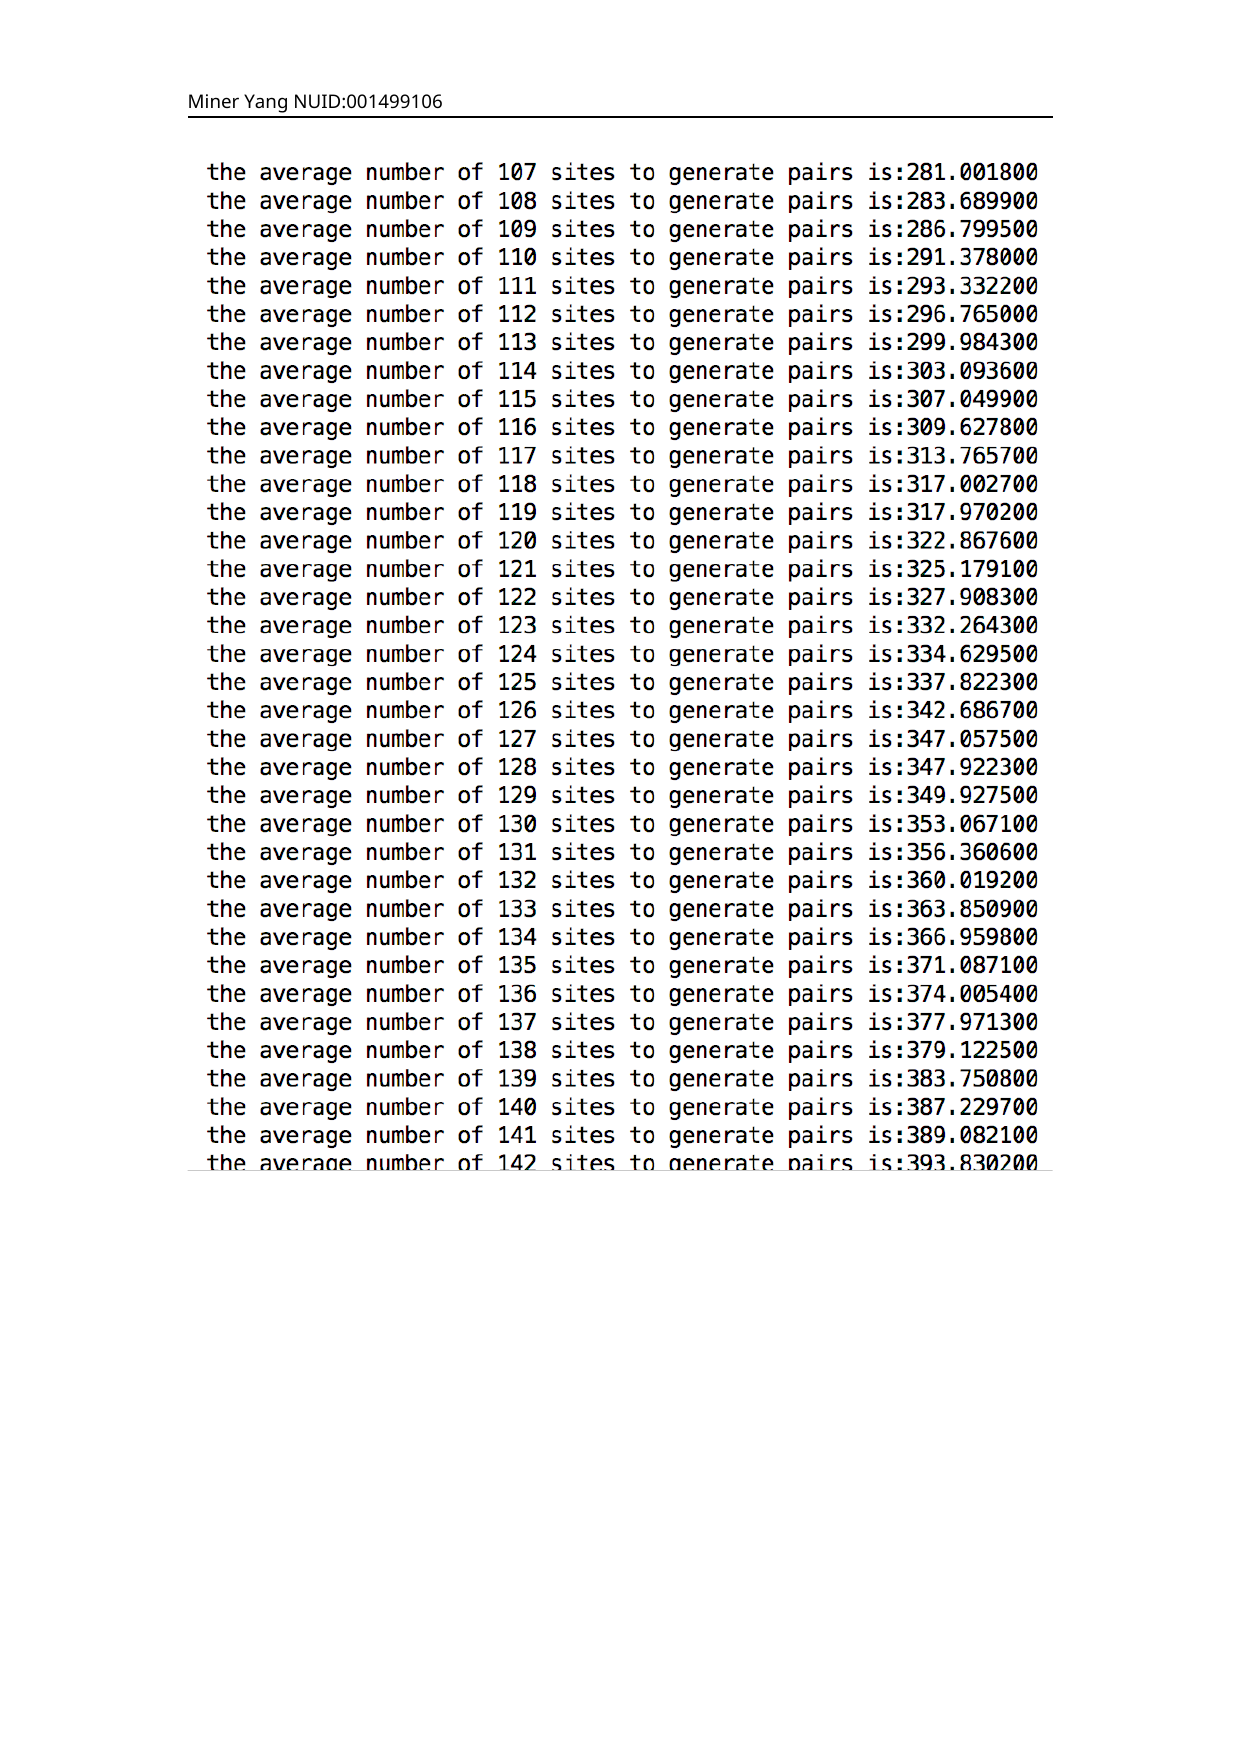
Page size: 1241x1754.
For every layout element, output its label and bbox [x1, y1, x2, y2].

picture [187, 162, 1053, 1171]
